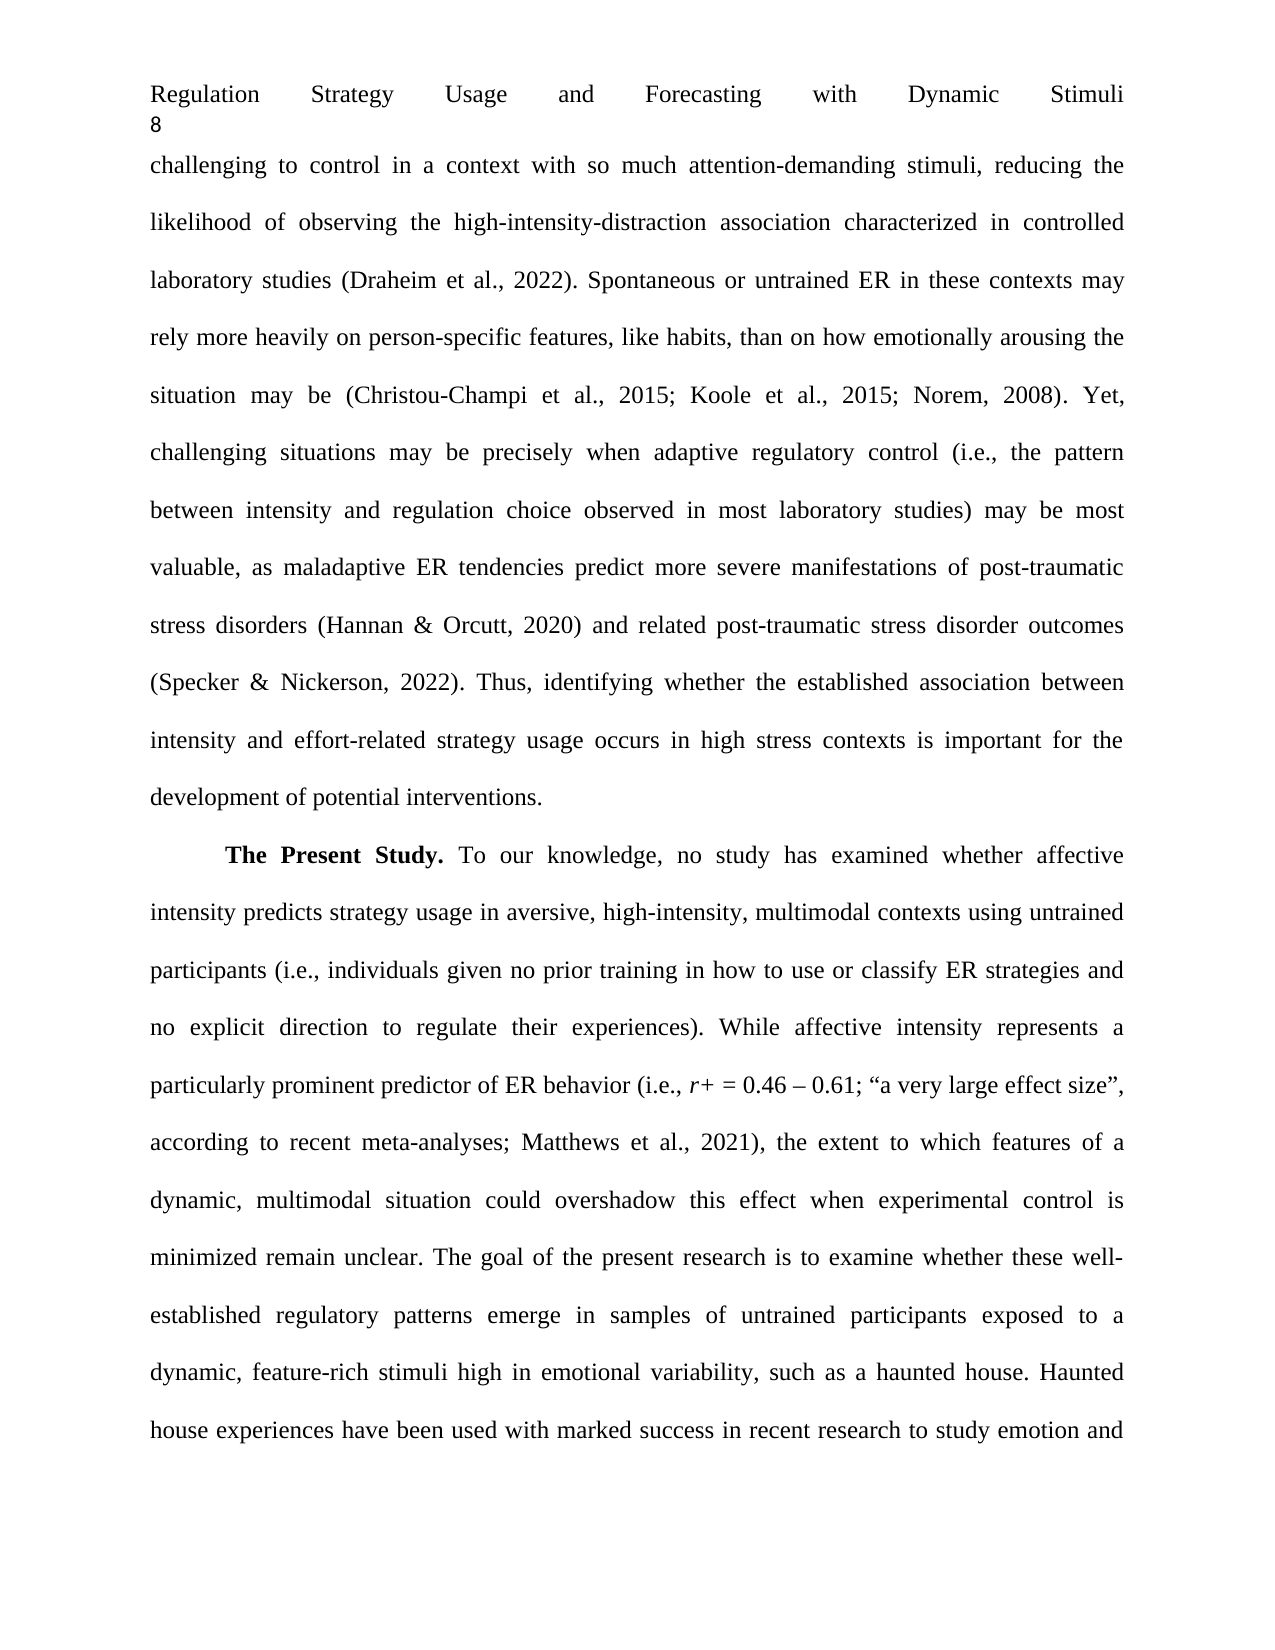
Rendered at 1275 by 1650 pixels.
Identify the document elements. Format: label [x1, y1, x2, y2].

text [150, 840, 1125, 1444]
text [150, 150, 1125, 811]
